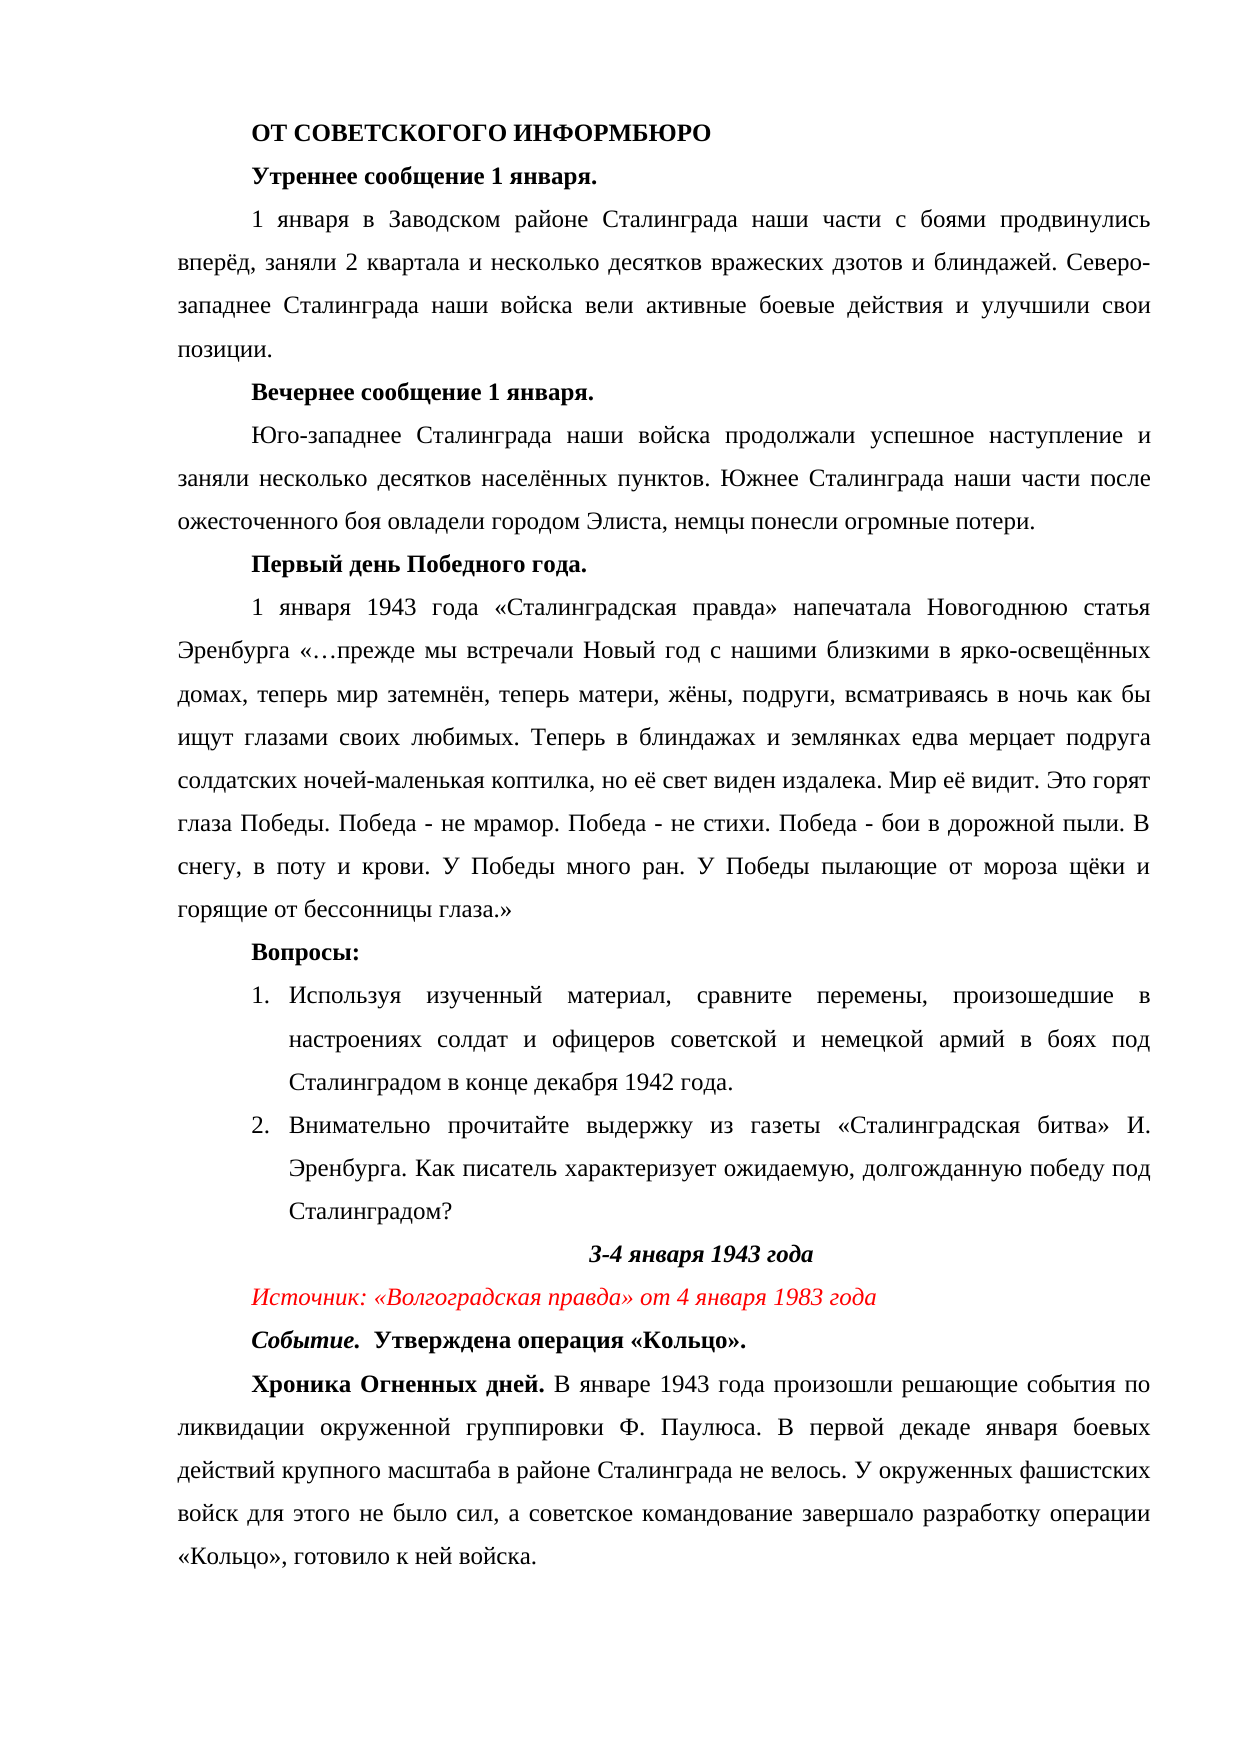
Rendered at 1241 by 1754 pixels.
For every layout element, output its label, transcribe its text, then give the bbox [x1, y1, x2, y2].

text 3-4 января 1943 года [177, 1239, 1152, 1268]
text Событие. Утверждена операция «Кольцо». [177, 1326, 1152, 1354]
text 1 января 1943 года «Сталинградская правда» напечатала Новогоднюю статья Эренбурга «…прежде мы встречали Новый год с нашими близкими в ярко-освещённых домах, теперь мир затемнён, теперь матери, жёны, подруги, всматриваясь в ночь как бы ищут глазами своих любимых. Теперь в блиндажах и землянках едва мерцает подруга солдатских ночей-маленькая коптилка, но её свет виден издалека. Мир её видит. Это горят глаза Победы. Победа - не мрамор. Победа - не стихи. Победа - бои в дорожной пыли. В снегу, в поту и крови. У Победы много ран. У Победы пылающие от мороза щёки и горящие от бессонницы глаза.» [177, 592, 1152, 923]
list Используя изученный материал, сравните перемены, произошедшие в настроениях солдат и офицеров советской и немецкой армий в боях под Сталинградом в конце декабря 1942 года. [251, 981, 1152, 1096]
text Юго-западнее Сталинграда наши войска продолжали успешное наступление и заняли несколько десятков населённых пунктов. Южнее Сталинграда наши части после ожесточенного боя овладели городом Элиста, немцы понесли огромные потери. [177, 420, 1152, 535]
text Вопросы: [177, 937, 1152, 966]
text Первый день Победного года. [177, 549, 1152, 578]
list Внимательно прочитайте выдержку из газеты «Сталинградская битва» И. Эренбурга. Как писатель характеризует ожидаемую, долгожданную победу под Сталинградом? [251, 1110, 1152, 1225]
text Вечернее сообщение 1 января. [177, 377, 1152, 406]
text Хроника Огненных дней. В январе 1943 года произошли решающие события по ликвидации окруженной группировки Ф. Паулюса. В первой декаде января боевых действий крупного масштаба в районе Сталинграда не велось. У окруженных фашистских войск для этого не было сил, а советское командование завершало разработку операции «Кольцо», готовило к ней войска. [177, 1369, 1152, 1570]
text 1 января в Заводском районе Сталинграда наши части с боями продвинулись вперёд, заняли 2 квартала и несколько десятков вражеских дзотов и блиндажей. Северо-западнее Сталинграда наши войска вели активные боевые действия и улучшили свои позиции. [177, 204, 1152, 362]
text Источник: «Волгоградская правда» от 4 января 1983 года [177, 1282, 1152, 1311]
text Утреннее сообщение 1 января. [177, 161, 1152, 190]
text ОТ СОВЕТСКОГОГО ИНФОРМБЮРО [177, 118, 1152, 147]
